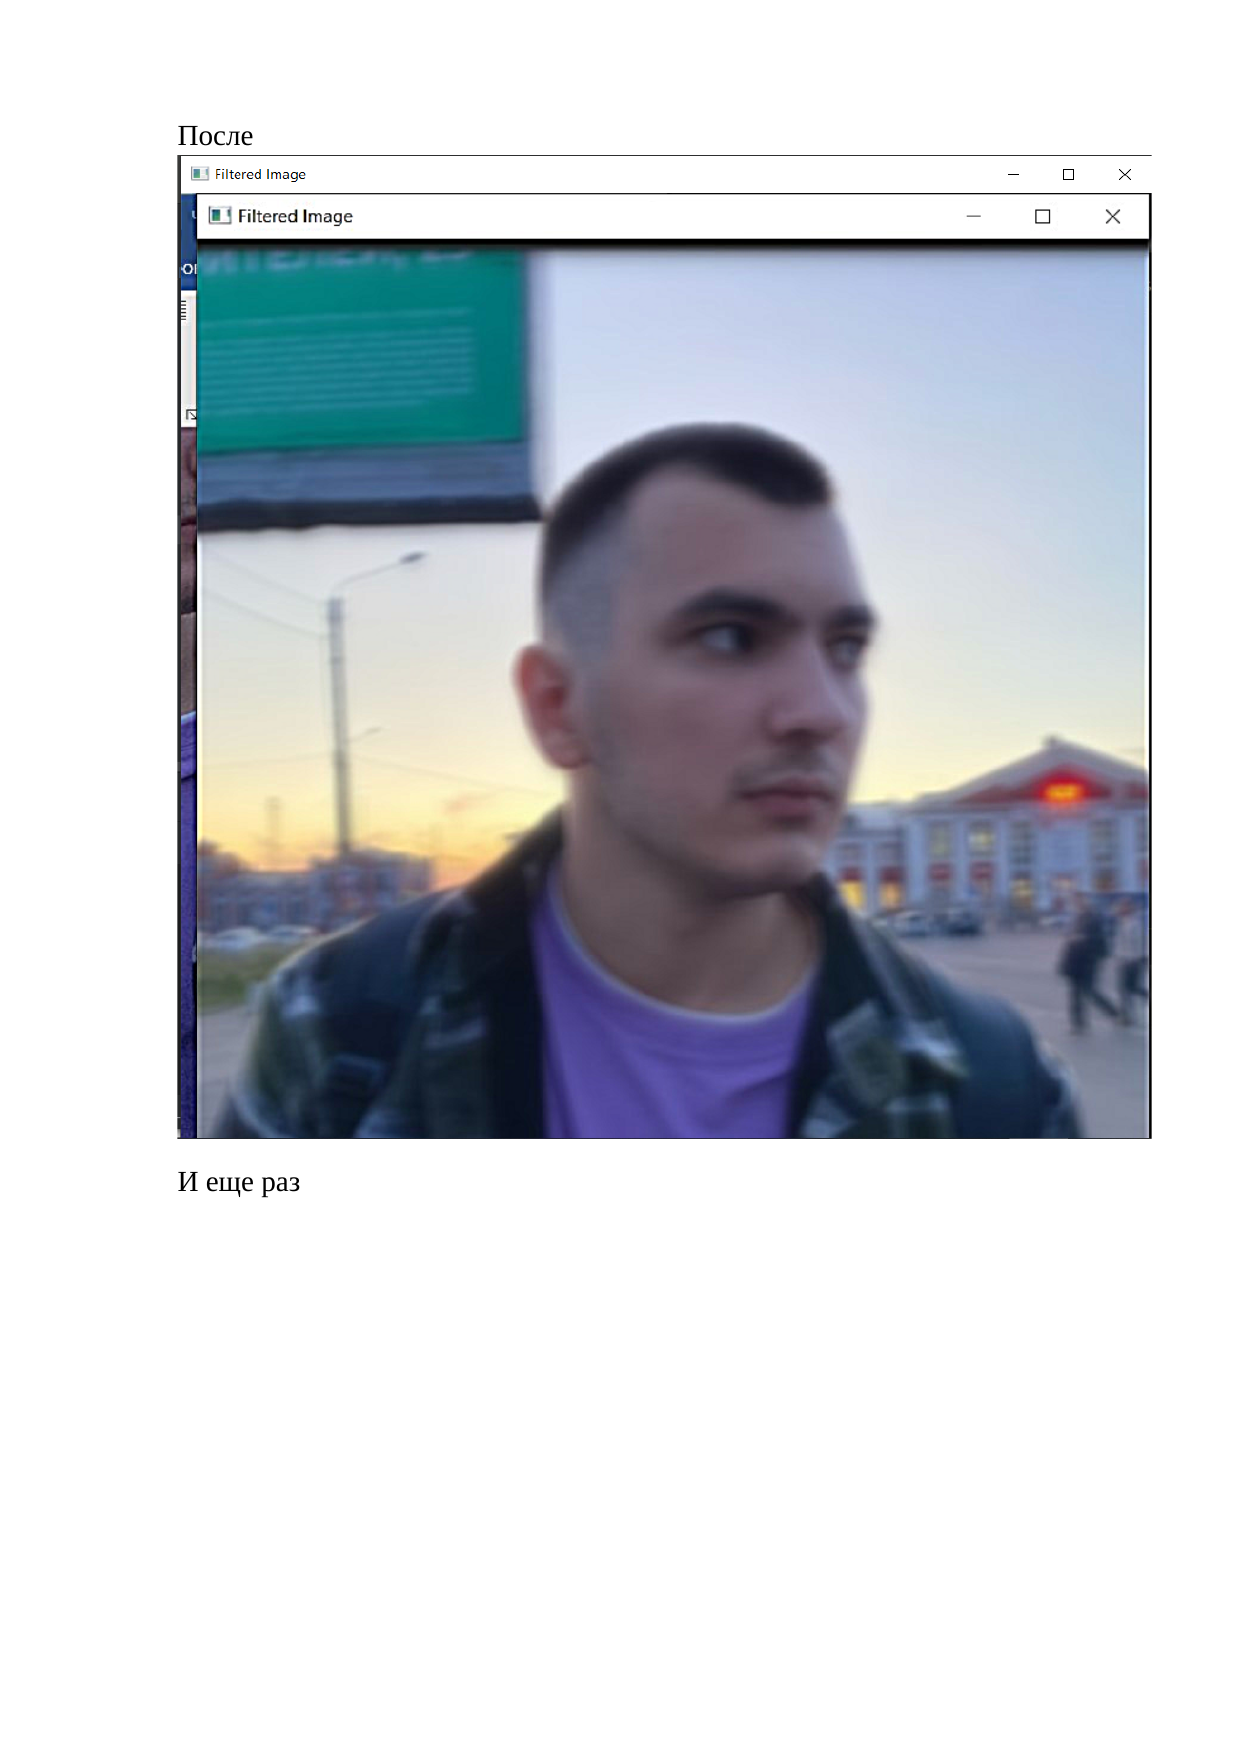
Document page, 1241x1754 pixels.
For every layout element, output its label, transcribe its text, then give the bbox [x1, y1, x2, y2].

text И еще раз [177, 1164, 1152, 1197]
picture [177, 155, 1152, 1139]
text После [177, 118, 1152, 155]
